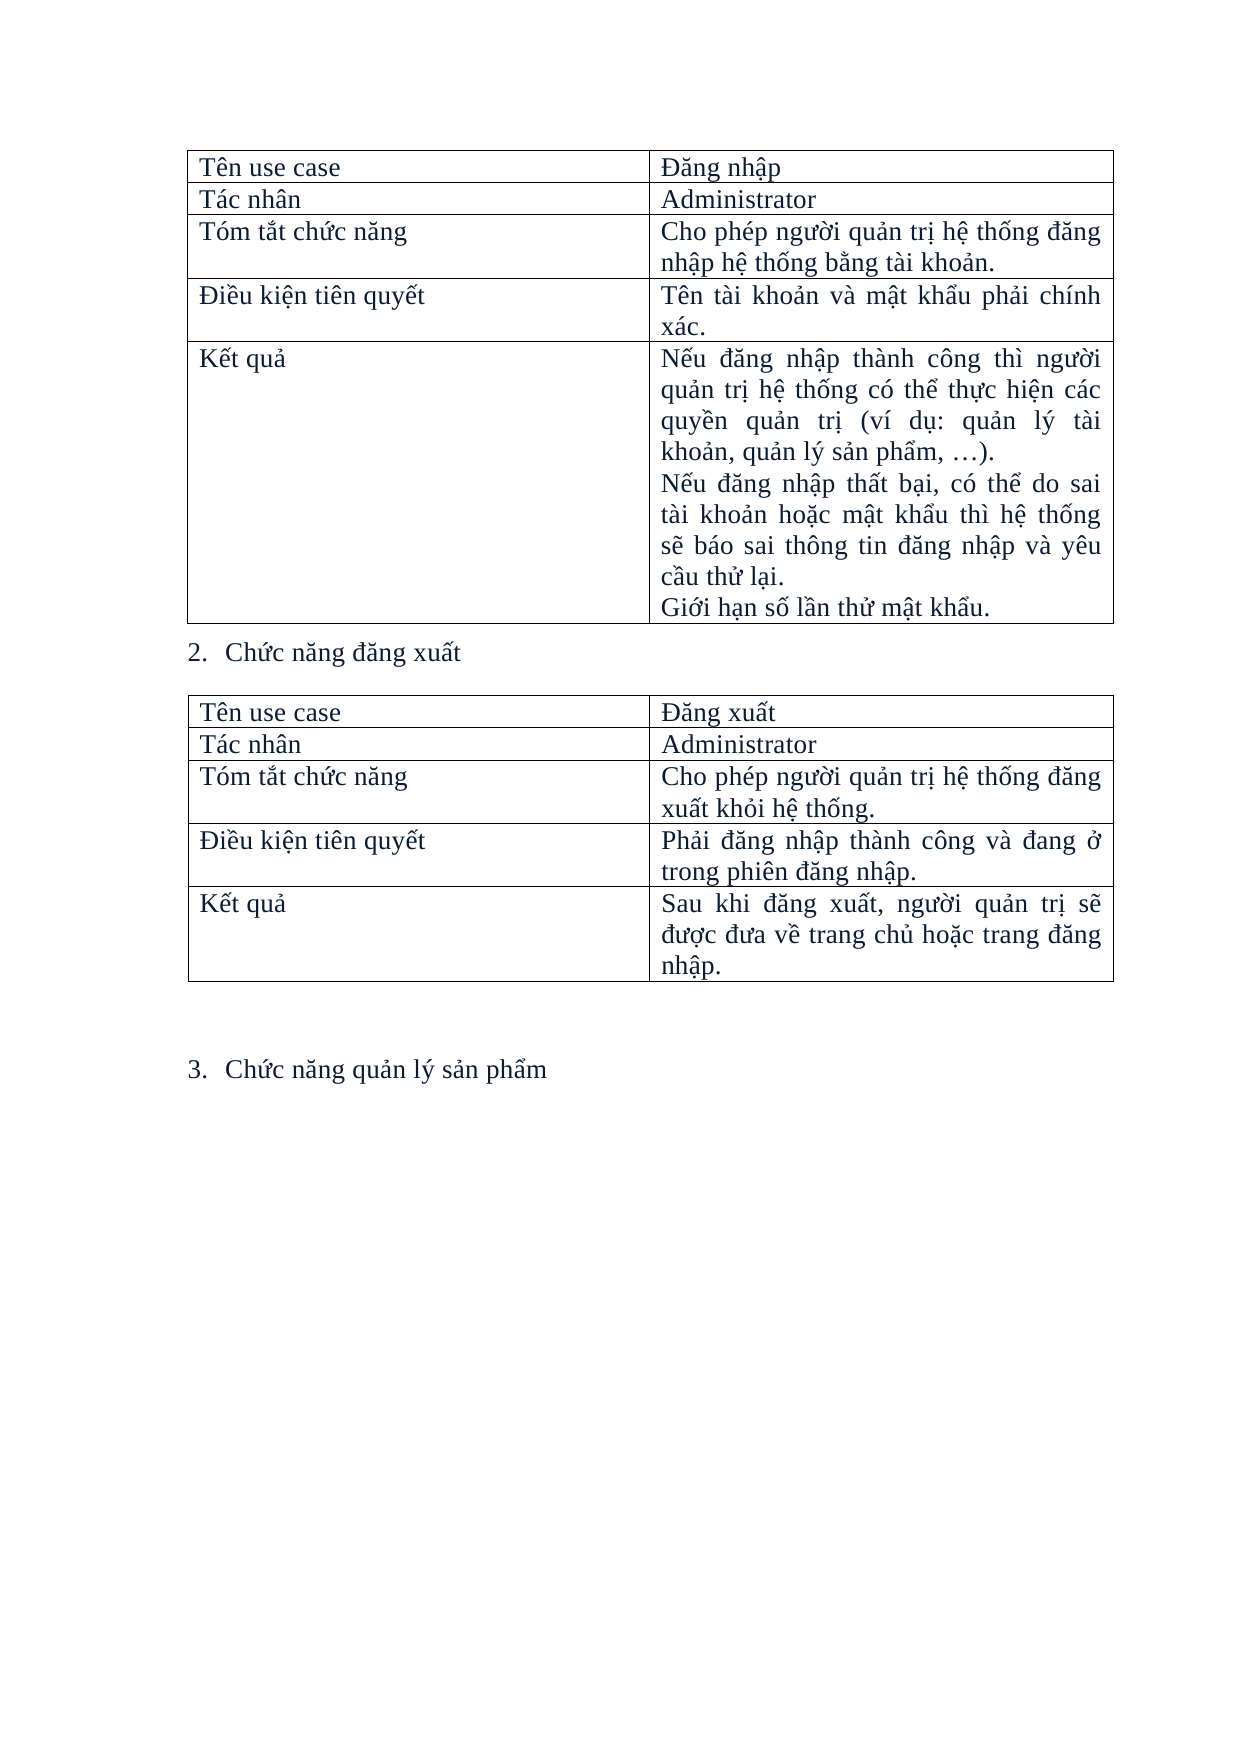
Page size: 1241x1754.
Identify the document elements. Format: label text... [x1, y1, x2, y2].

list Chức năng quản lý sản phẩm [187, 1053, 1090, 1084]
table_header Đăng xuất [650, 696, 1113, 727]
table_header Tên use case [188, 151, 649, 182]
table_cell Điều kiện tiên quyết [189, 824, 649, 886]
table_cell Cho phép người quản trị hệ thống đăng xuất khỏi hệ thống. [650, 761, 1113, 823]
table_cell Nếu đăng nhập thành công thì người quản trị hệ thống có thể thực hiện các quyền quản trị (ví dụ: quản lý tài khoản, quản lý sản phẩm, …). Nếu đăng nhập thất bại, có thể do sai tài khoản hoặc mật khẩu thì hệ thống sẽ báo sai thông tin đăng nhập và yêu cầu thử lại. Giới hạn số lần thử mật khẩu. [650, 342, 1113, 622]
table_cell Điều kiện tiên quyết [188, 279, 649, 341]
list Chức năng đăng xuất [187, 636, 1090, 667]
table_cell Administrator [650, 183, 1113, 214]
table_cell Cho phép người quản trị hệ thống đăng nhập hệ thống bằng tài khoản. [650, 215, 1113, 278]
table_cell Tên tài khoản và mật khẩu phải chính xác. [650, 279, 1113, 341]
table_header Đăng nhập [650, 151, 1113, 182]
table_cell Phải đăng nhập thành công và đang ở trong phiên đăng nhập. [650, 824, 1113, 886]
table_cell Tác nhân [188, 183, 649, 214]
table_cell Tác nhân [189, 728, 649, 759]
table_header Tên use case [189, 696, 649, 727]
table_cell Kết quả [189, 887, 649, 981]
table_cell Sau khi đăng xuất, người quản trị sẽ được đưa về trang chủ hoặc trang đăng nhập. [650, 887, 1113, 981]
table_cell Administrator [650, 728, 1113, 759]
table_cell Tóm tắt chức năng [188, 215, 649, 278]
table_cell Tóm tắt chức năng [189, 761, 649, 823]
table_cell Kết quả [188, 342, 649, 622]
